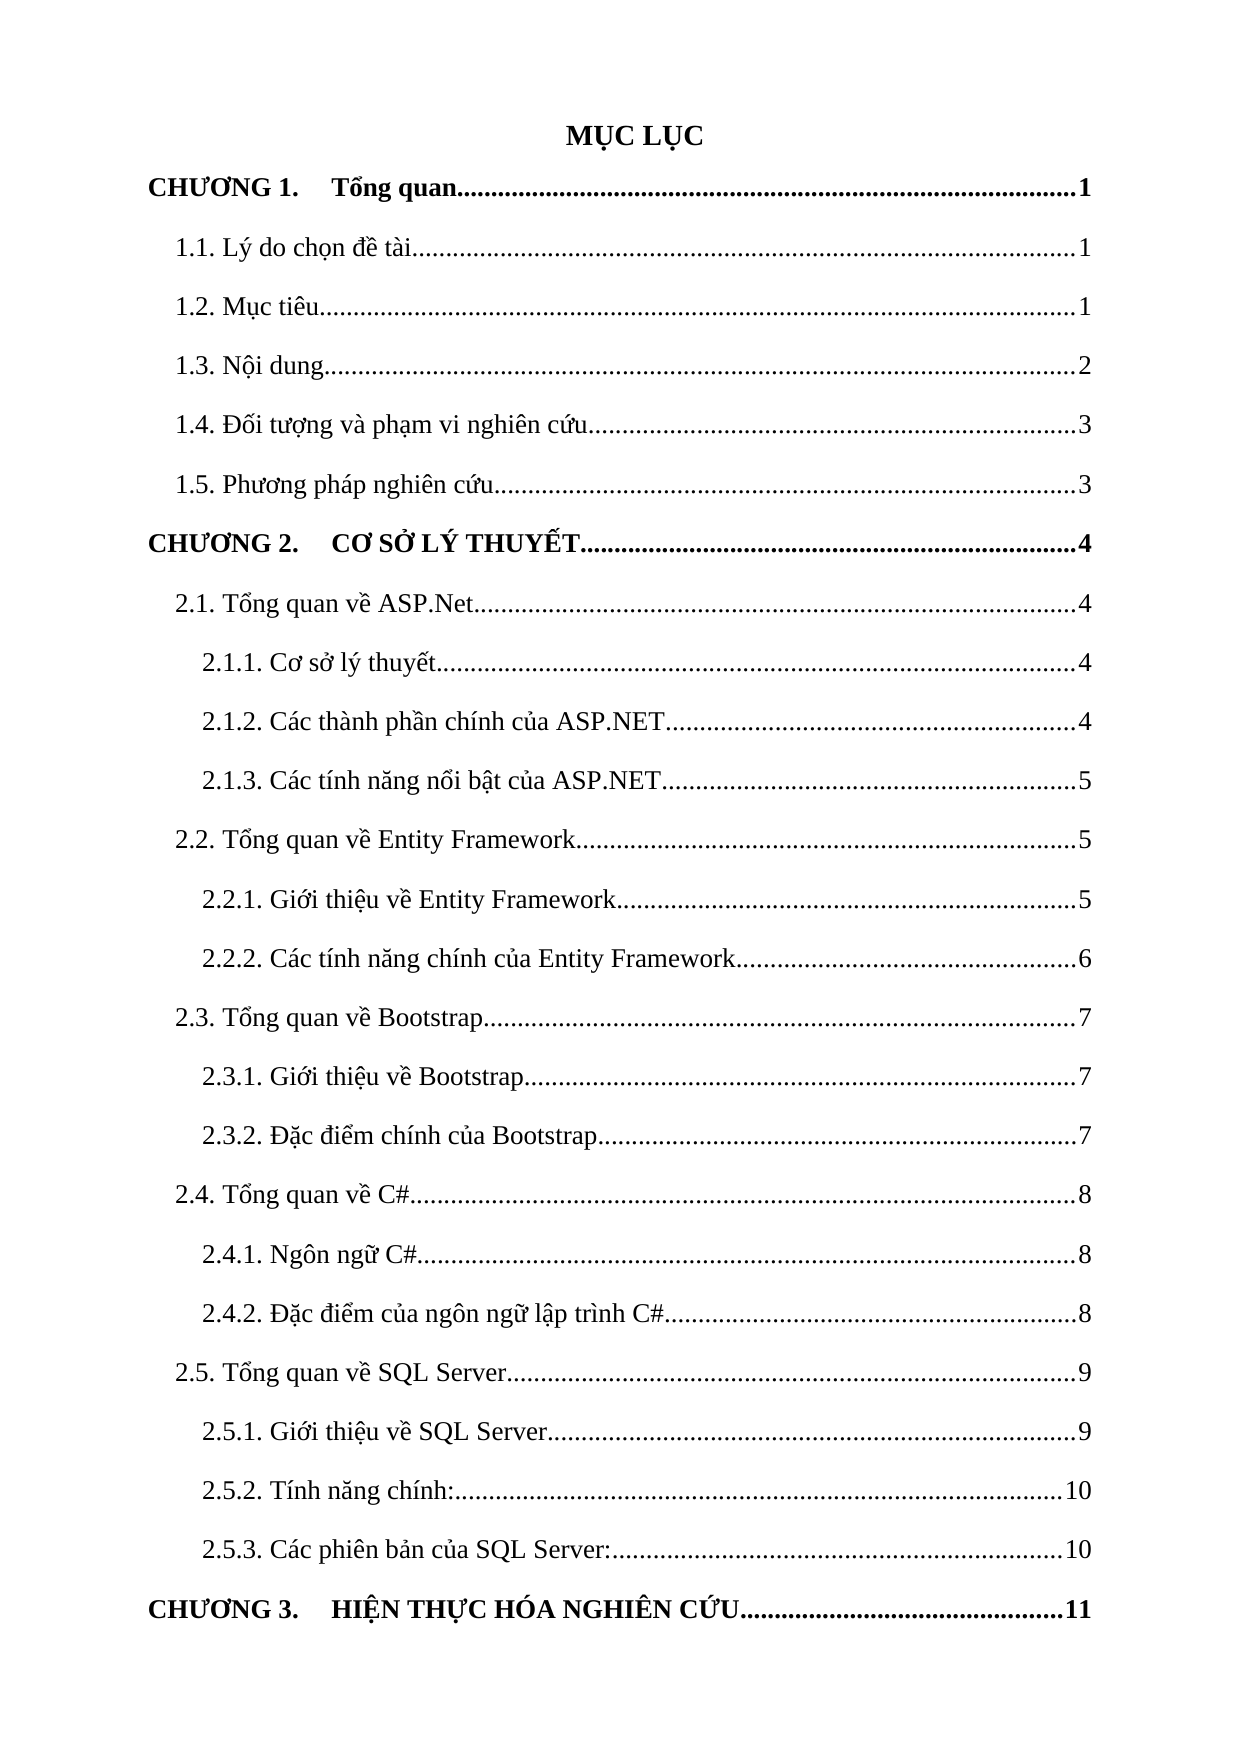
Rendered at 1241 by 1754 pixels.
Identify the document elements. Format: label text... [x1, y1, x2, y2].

text 2.2.1. Giới thiệu về Entity Framework 5 [202, 883, 1122, 914]
text 2.2.2. Các tính năng chính của Entity Framework 6 [202, 942, 1122, 973]
text 2.1.1. Cơ sở lý thuyết 4 [202, 646, 1122, 677]
text 1.2. Mục tiêu 1 [175, 290, 1122, 321]
text 1.4. Đối tượng và phạm vi nghiên cứu 3 [175, 408, 1122, 440]
text 2.3.1. Giới thiệu về Bootstrap 7 [202, 1060, 1122, 1091]
text 1.1. Lý do chọn đề tài 1 [175, 231, 1122, 262]
text 2.4.2. Đặc điểm của ngôn ngữ lập trình C# 8 [202, 1297, 1122, 1328]
text 2.5.1. Giới thiệu về SQL Server 9 [202, 1415, 1122, 1446]
text CHƯƠNG 1. Tổng quan 1 [148, 171, 1122, 202]
text 2.2. Tổng quan về Entity Framework 5 [175, 824, 1122, 855]
text 2.1.3. Các tính năng nổi bật của ASP.NET 5 [202, 764, 1122, 796]
text 1.5. Phương pháp nghiên cứu 3 [175, 468, 1122, 499]
text 2.5.3. Các phiên bản của SQL Server: 10 [202, 1534, 1122, 1565]
text 2.4. Tổng quan về C# 8 [175, 1179, 1122, 1210]
text 2.1.2. Các thành phần chính của ASP.NET 4 [202, 705, 1122, 736]
text 1.3. Nội dung 2 [175, 349, 1122, 381]
text 2.3. Tổng quan về Bootstrap 7 [175, 1001, 1122, 1032]
text CHƯƠNG 3. HIỆN THỰC HÓA NGHIÊN CỨU 11 [148, 1593, 1122, 1624]
text 2.3.2. Đặc điểm chính của Bootstrap 7 [202, 1119, 1122, 1151]
text 2.5. Tổng quan về SQL Server 9 [175, 1356, 1122, 1387]
text 2.5.2. Tính năng chính: 10 [202, 1474, 1122, 1506]
text CHƯƠNG 2. CƠ SỞ LÝ THUYẾT 4 [148, 527, 1122, 558]
text MỤC LỤC [148, 118, 1122, 152]
text 2.4.1. Ngôn ngữ C# 8 [202, 1238, 1122, 1269]
text 2.1. Tổng quan về ASP.Net 4 [175, 587, 1122, 618]
